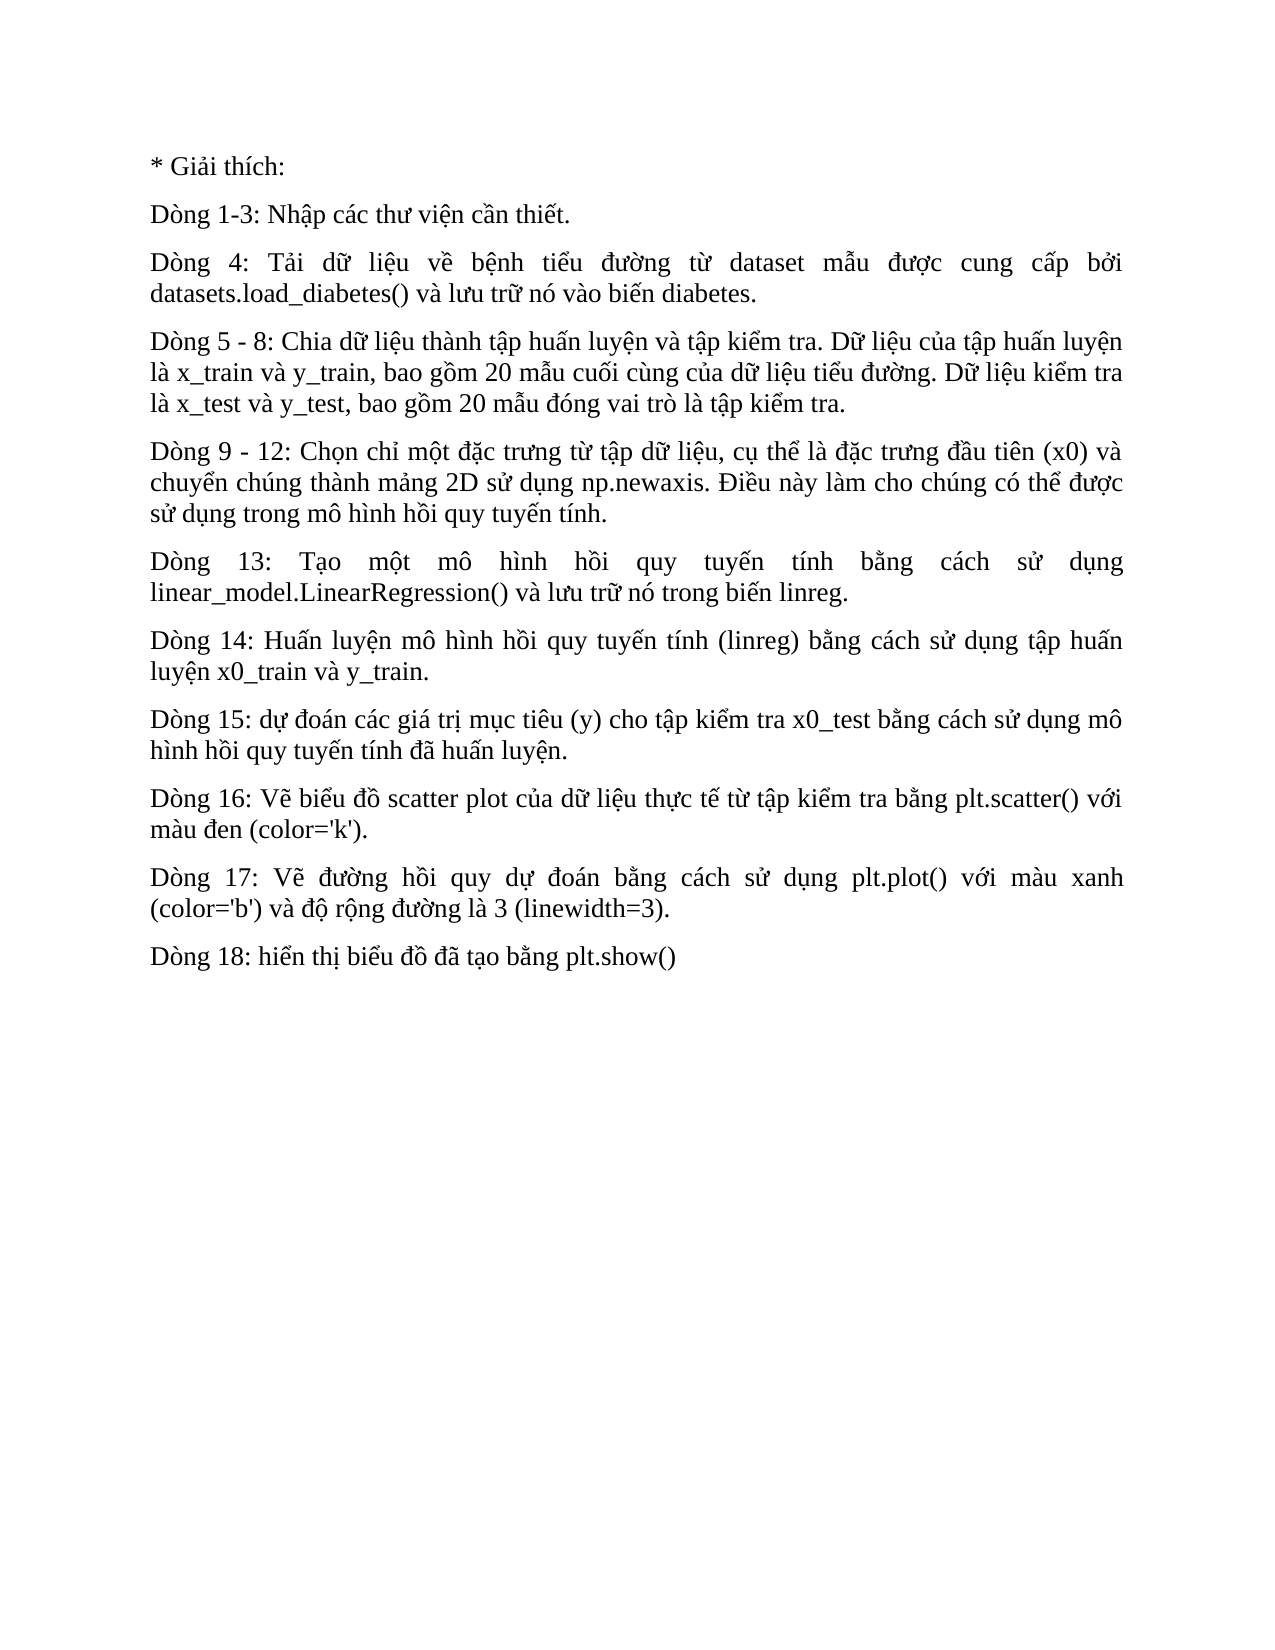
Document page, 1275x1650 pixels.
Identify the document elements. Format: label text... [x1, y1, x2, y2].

text Dòng 16: Vẽ biểu đồ scatter plot của dữ liệu thực tế từ tập kiểm tra bằng plt.scatter() với màu đen (color='k'). [150, 782, 1125, 844]
text Dòng 18: hiển thị biểu đồ đã tạo bằng plt.show() [150, 939, 1125, 971]
text Dòng 15: dự đoán các giá trị mục tiêu (y) cho tập kiểm tra x0_test bằng cách sử dụng mô hình hồi quy tuyến tính đã huấn luyện. [150, 703, 1125, 765]
text Dòng 14: Huấn luyện mô hình hồi quy tuyến tính (linreg) bằng cách sử dụng tập huấn luyện x0_train và y_train. [150, 624, 1125, 686]
text * Giải thích: [150, 150, 1125, 181]
text Dòng 9 - 12: Chọn chỉ một đặc trưng từ tập dữ liệu, cụ thể là đặc trưng đầu tiên (x0) và chuyển chúng thành mảng 2D sử dụng np.newaxis. Điều này làm cho chúng có thể được sử dụng trong mô hình hồi quy tuyến tính. [150, 435, 1125, 528]
text Dòng 4: Tải dữ liệu về bệnh tiểu đường từ dataset mẫu được cung cấp bởi datasets.load_diabetes() và lưu trữ nó vào biến diabetes. [150, 246, 1125, 308]
text Dòng 13: Tạo một mô hình hồi quy tuyến tính bằng cách sử dụng linear_model.LinearRegression() và lưu trữ nó trong biến linreg. [150, 545, 1125, 607]
text Dòng 5 - 8: Chia dữ liệu thành tập huấn luyện và tập kiểm tra. Dữ liệu của tập huấn luyện là x_train và y_train, bao gồm 20 mẫu cuối cùng của dữ liệu tiểu đường. Dữ liệu kiểm tra là x_test và y_test, bao gồm 20 mẫu đóng vai trò là tập kiểm tra. [150, 324, 1125, 418]
text Dòng 17: Vẽ đường hồi quy dự đoán bằng cách sử dụng plt.plot() với màu xanh (color='b') và độ rộng đường là 3 (linewidth=3). [150, 861, 1125, 923]
text Dòng 1-3: Nhập các thư viện cần thiết. [150, 198, 1125, 229]
